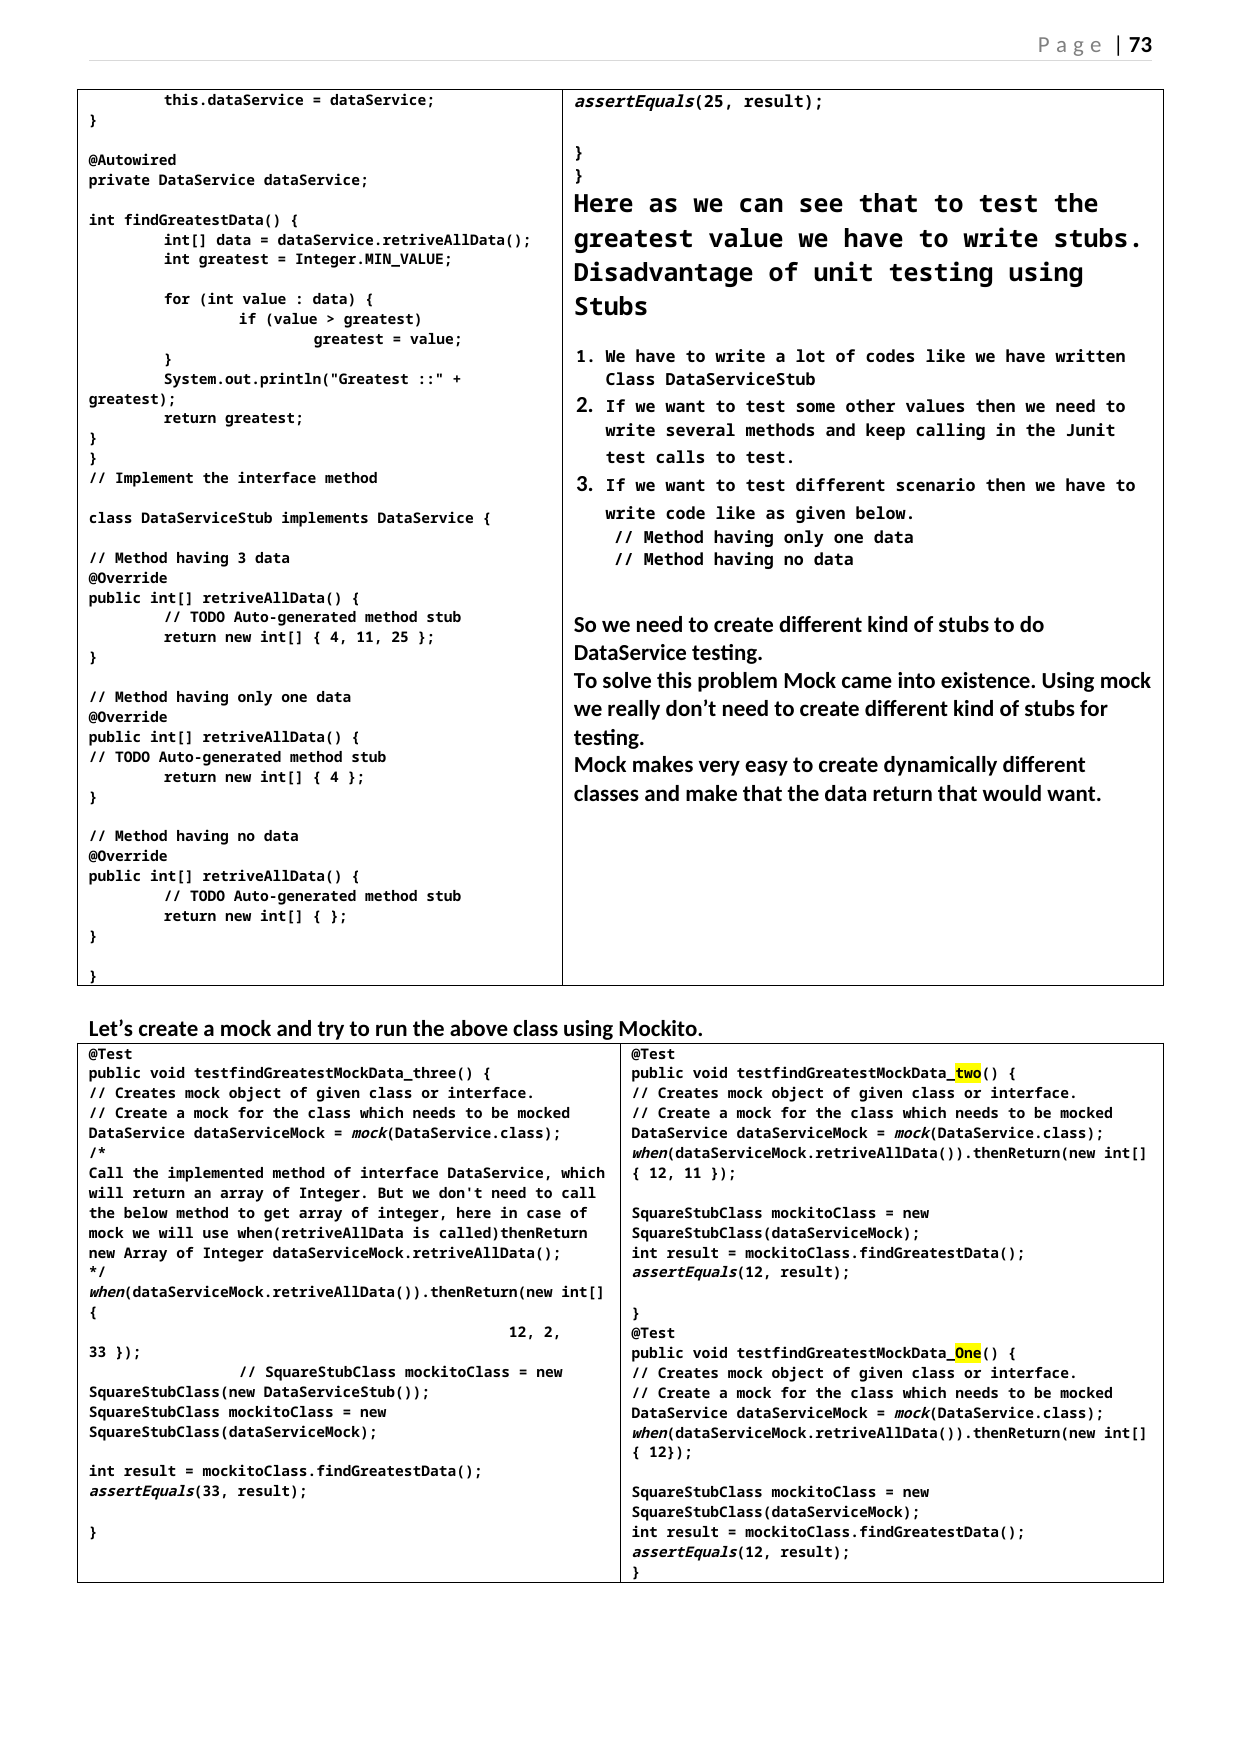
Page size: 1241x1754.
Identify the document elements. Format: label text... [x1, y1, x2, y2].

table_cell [78, 90, 562, 985]
table_header @Test public void testfindGreatestMockData_two() { // Creates mock object of given class or interface. // Create a mock for the class which needs to be mocked DataService dataServiceMock = mock(DataService.class); when(dataServiceMock.retriveAllData()).thenReturn(new int[] { 12, 11 }); SquareStubClass mockitoClass = new SquareStubClass(dataServiceMock); int result = mockitoClass.findGreatestData(); assertEquals(12, result); } @Test public void testfindGreatestMockData_One() { // Creates mock object of given class or interface. // Create a mock for the class which needs to be mocked DataService dataServiceMock = mock(DataService.class); when(dataServiceMock.retriveAllData()).thenReturn(new int[] { 12}); SquareStubClass mockitoClass = new SquareStubClass(dataServiceMock); int result = mockitoClass.findGreatestData(); assertEquals(12, result); } [621, 1044, 1163, 1582]
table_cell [563, 90, 1163, 985]
text Let’s create a mock and try to run the above class using Mockito. [89, 1014, 1152, 1042]
table_header @Test public void testfindGreatestMockData_three() { // Creates mock object of given class or interface. // Create a mock for the class which needs to be mocked DataService dataServiceMock = mock(DataService.class); /* Call the implemented method of interface DataService, which will return an array of Integer. But we don't need to call the below method to get array of integer, here in case of mock we will use when(retriveAllData is called)thenReturn new Array of Integer dataServiceMock.retriveAllData(); */ when(dataServiceMock.retriveAllData()).thenReturn(new int[] { 12, 2, 33 }); // SquareStubClass mockitoClass = new SquareStubClass(new DataServiceStub()); SquareStubClass mockitoClass = new SquareStubClass(dataServiceMock); int result = mockitoClass.findGreatestData(); assertEquals(33, result); } [78, 1044, 620, 1582]
